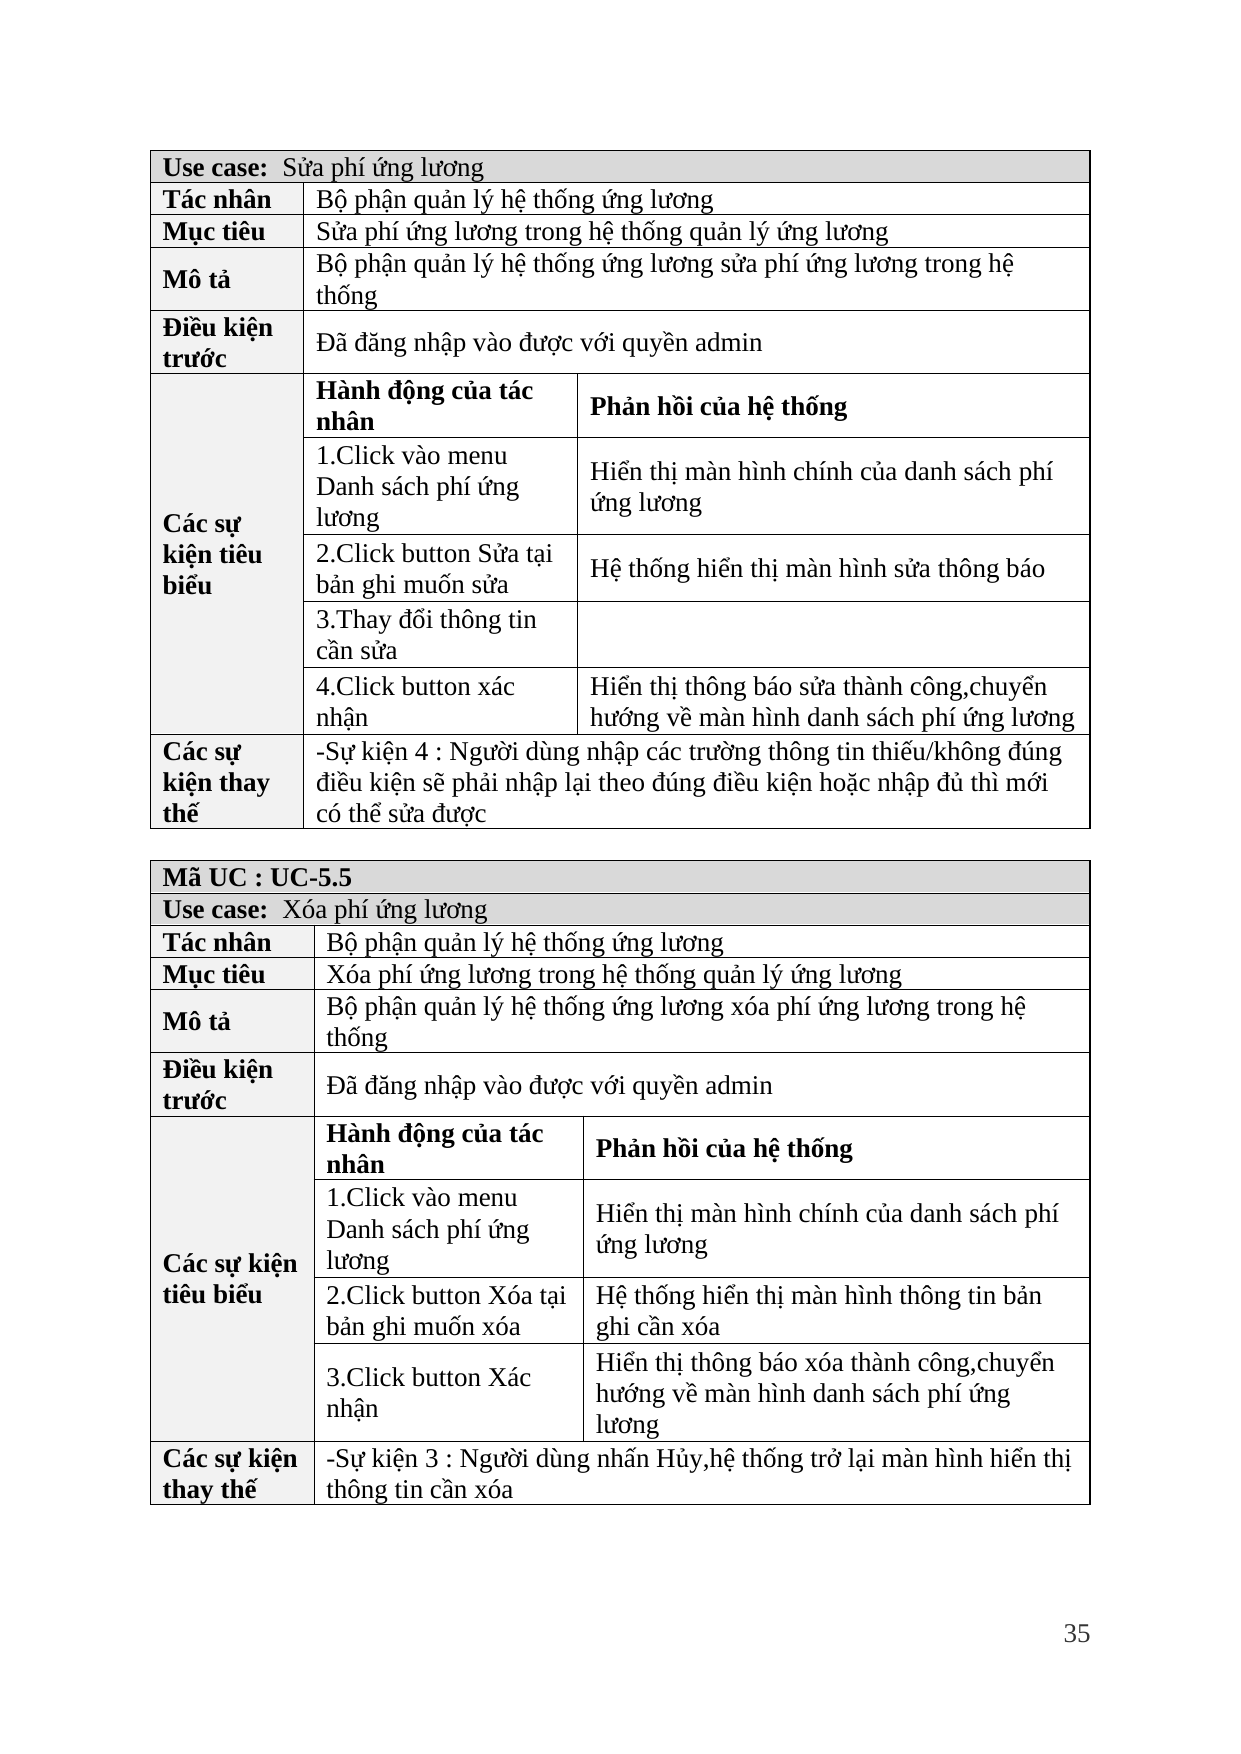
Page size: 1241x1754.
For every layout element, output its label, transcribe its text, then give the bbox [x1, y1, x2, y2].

table_cell Hiển thị màn hình chính của danh sách phí ứng lương [578, 438, 1089, 534]
table_cell 1.Click vào menu Danh sách phí ứng lương [315, 1180, 583, 1277]
table_cell 2.Click button Sửa tại bản ghi muốn sửa [304, 535, 577, 601]
table_cell Mục tiêu [151, 958, 314, 989]
table_cell Hiển thị thông báo xóa thành công,chuyển hướng về màn hình danh sách phí ứng lương [584, 1344, 1089, 1441]
table_cell Tác nhân [151, 183, 303, 214]
table_cell Hệ thống hiển thị màn hình sửa thông báo [578, 535, 1089, 601]
table_cell Hệ thống hiển thị màn hình thông tin bản ghi cần xóa [584, 1278, 1089, 1343]
table_cell Hành động của tác nhân [315, 1117, 583, 1179]
table_cell -Sự kiện 4 : Người dùng nhập các trường thông tin thiếu/không đúng điều kiện sẽ phải nhập lại theo đúng điều kiện hoặc nhập đủ thì mới có thể sửa được [304, 735, 1089, 828]
table_cell Bộ phận quản lý hệ thống ứng lương [304, 183, 1089, 214]
table_cell Đã đăng nhập vào được với quyền admin [304, 311, 1089, 373]
table_cell Bộ phận quản lý hệ thống ứng lương sửa phí ứng lương trong hệ thống [304, 248, 1089, 310]
table_cell Các sự kiện tiêu biểu [151, 374, 303, 733]
table_cell 3.Thay đổi thông tin cần sửa [304, 602, 577, 667]
table_cell Sửa phí ứng lương trong hệ thống quản lý ứng lương [304, 215, 1089, 247]
table_cell Các sự kiện thay thế [151, 1442, 314, 1504]
table_cell Đã đăng nhập vào được với quyền admin [315, 1053, 1089, 1116]
table_cell Tác nhân [151, 926, 314, 957]
table_cell Use case: Xóa phí ứng lương [151, 894, 1089, 924]
table_cell 1.Click vào menu Danh sách phí ứng lương [304, 438, 577, 534]
table_cell 4.Click button xác nhận [304, 668, 577, 733]
table_cell Các sự kiện tiêu biểu [151, 1117, 314, 1441]
table_cell Mô tả [151, 990, 314, 1052]
table_cell Bộ phận quản lý hệ thống ứng lương [315, 926, 1089, 957]
table_cell Điều kiện trước [151, 1053, 314, 1116]
table_cell Xóa phí ứng lương trong hệ thống quản lý ứng lương [315, 958, 1089, 989]
table_cell Hành động của tác nhân [304, 374, 577, 437]
table_cell Phản hồi của hệ thống [584, 1117, 1089, 1179]
table_cell Điều kiện trước [151, 311, 303, 373]
table_cell Phản hồi của hệ thống [578, 374, 1089, 437]
table_cell 3.Click button Xác nhận [315, 1344, 583, 1441]
table_header Mã UC : UC-5.5 [151, 861, 1089, 892]
table_cell Hiển thị thông báo sửa thành công,chuyển hướng về màn hình danh sách phí ứng lương [578, 668, 1089, 733]
table_cell -Sự kiện 3 : Người dùng nhấn Hủy,hệ thống trở lại màn hình hiển thị thông tin cần xóa [315, 1442, 1089, 1504]
table_cell Các sự kiện thay thế [151, 735, 303, 828]
table_cell Mô tả [151, 248, 303, 310]
table_cell 2.Click button Xóa tại bản ghi muốn xóa [315, 1278, 583, 1343]
table_cell Bộ phận quản lý hệ thống ứng lương xóa phí ứng lương trong hệ thống [315, 990, 1089, 1052]
table_cell [578, 602, 1089, 667]
table_cell Mục tiêu [151, 215, 303, 247]
table_cell Hiển thị màn hình chính của danh sách phí ứng lương [584, 1180, 1089, 1277]
table_cell Use case: Sửa phí ứng lương [151, 151, 1089, 182]
